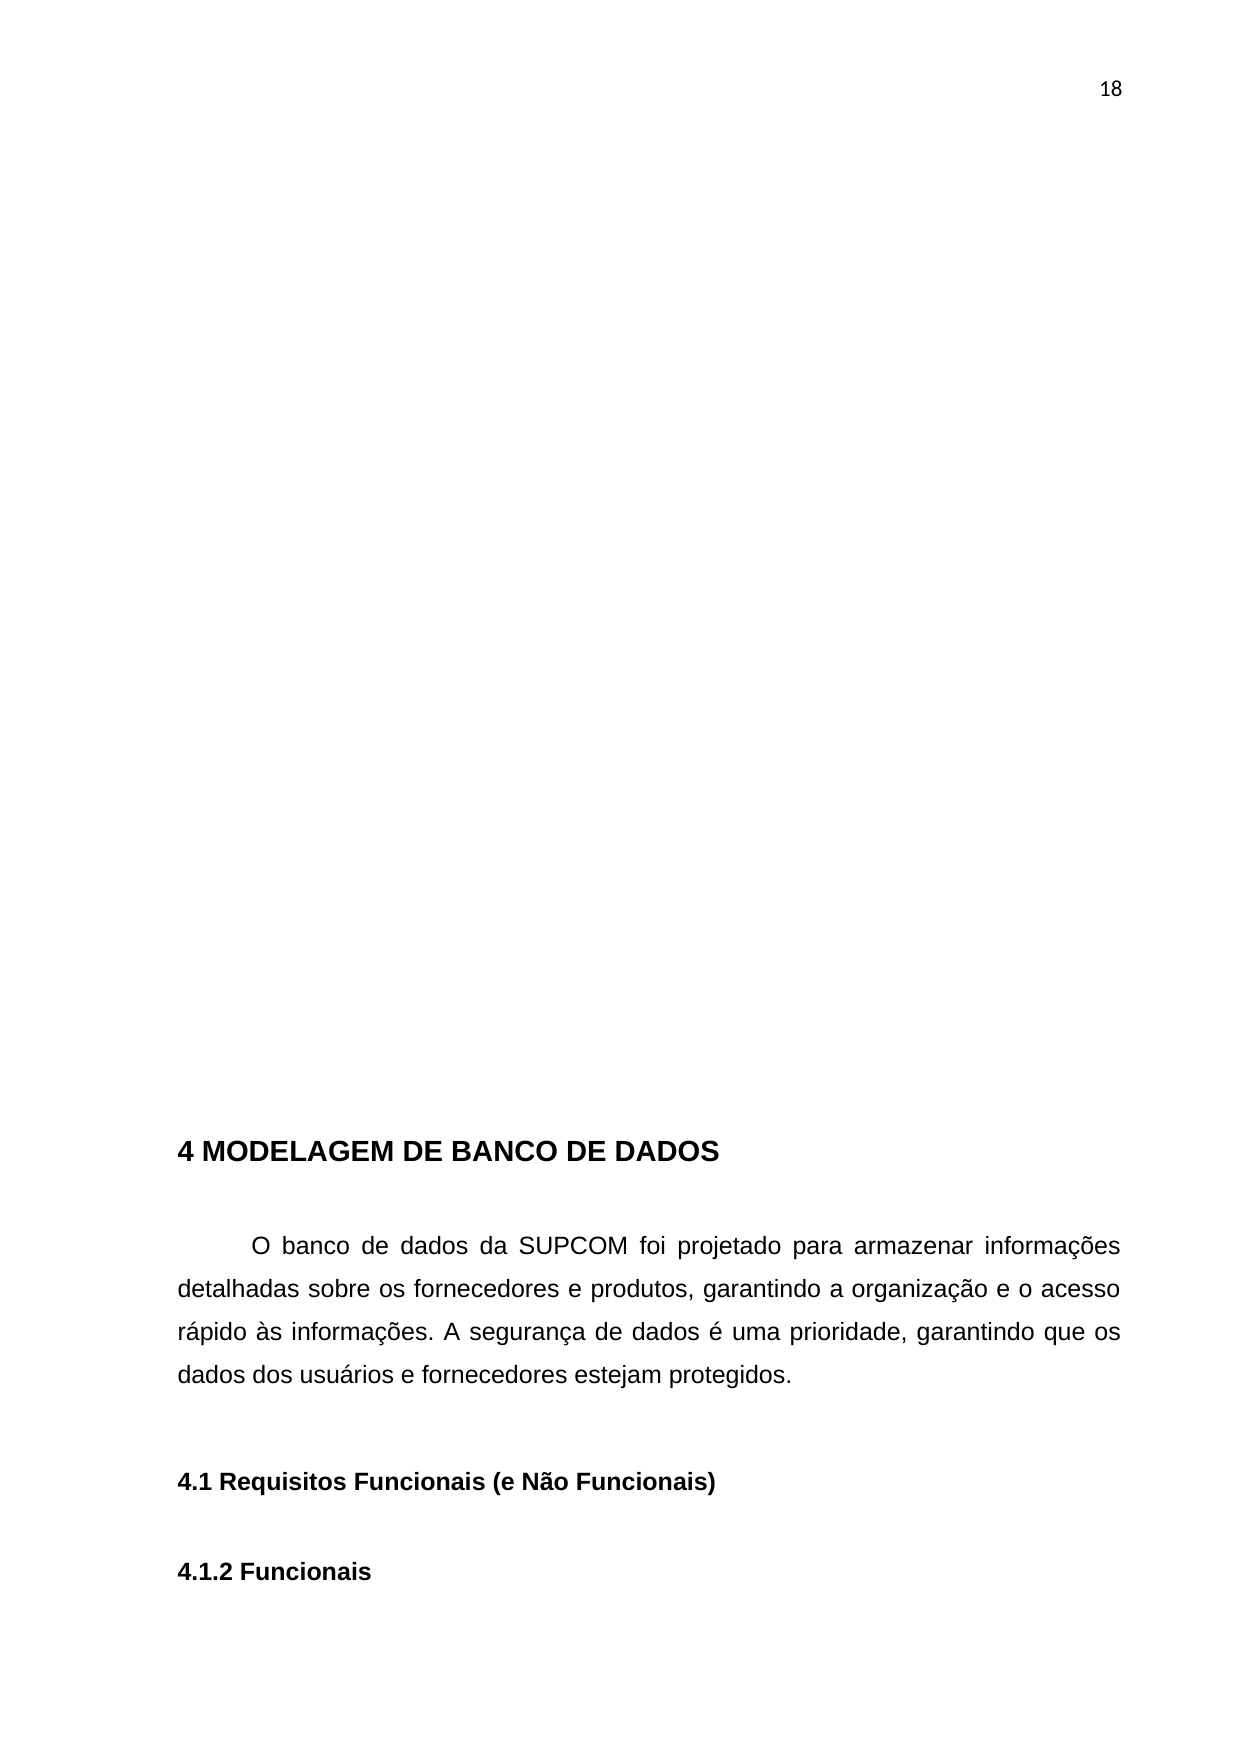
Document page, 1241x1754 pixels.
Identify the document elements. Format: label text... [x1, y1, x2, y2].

subtitle 4.1.2 Funcionais [177, 1557, 1122, 1586]
subtitle 4 MODELAGEM DE BANCO DE DADOS [177, 1134, 1122, 1167]
subtitle 4.1 Requisitos Funcionais (e Não Funcionais) [177, 1467, 1122, 1496]
text O banco de dados da SUPCOM foi projetado para armazenar informações detalhadas sobre os fornecedores e produtos, garantindo a organização e o acesso rápido às informações. A segurança de dados é uma prioridade, garantindo que os dados dos usuários e fornecedores estejam protegidos. [177, 1231, 1122, 1389]
